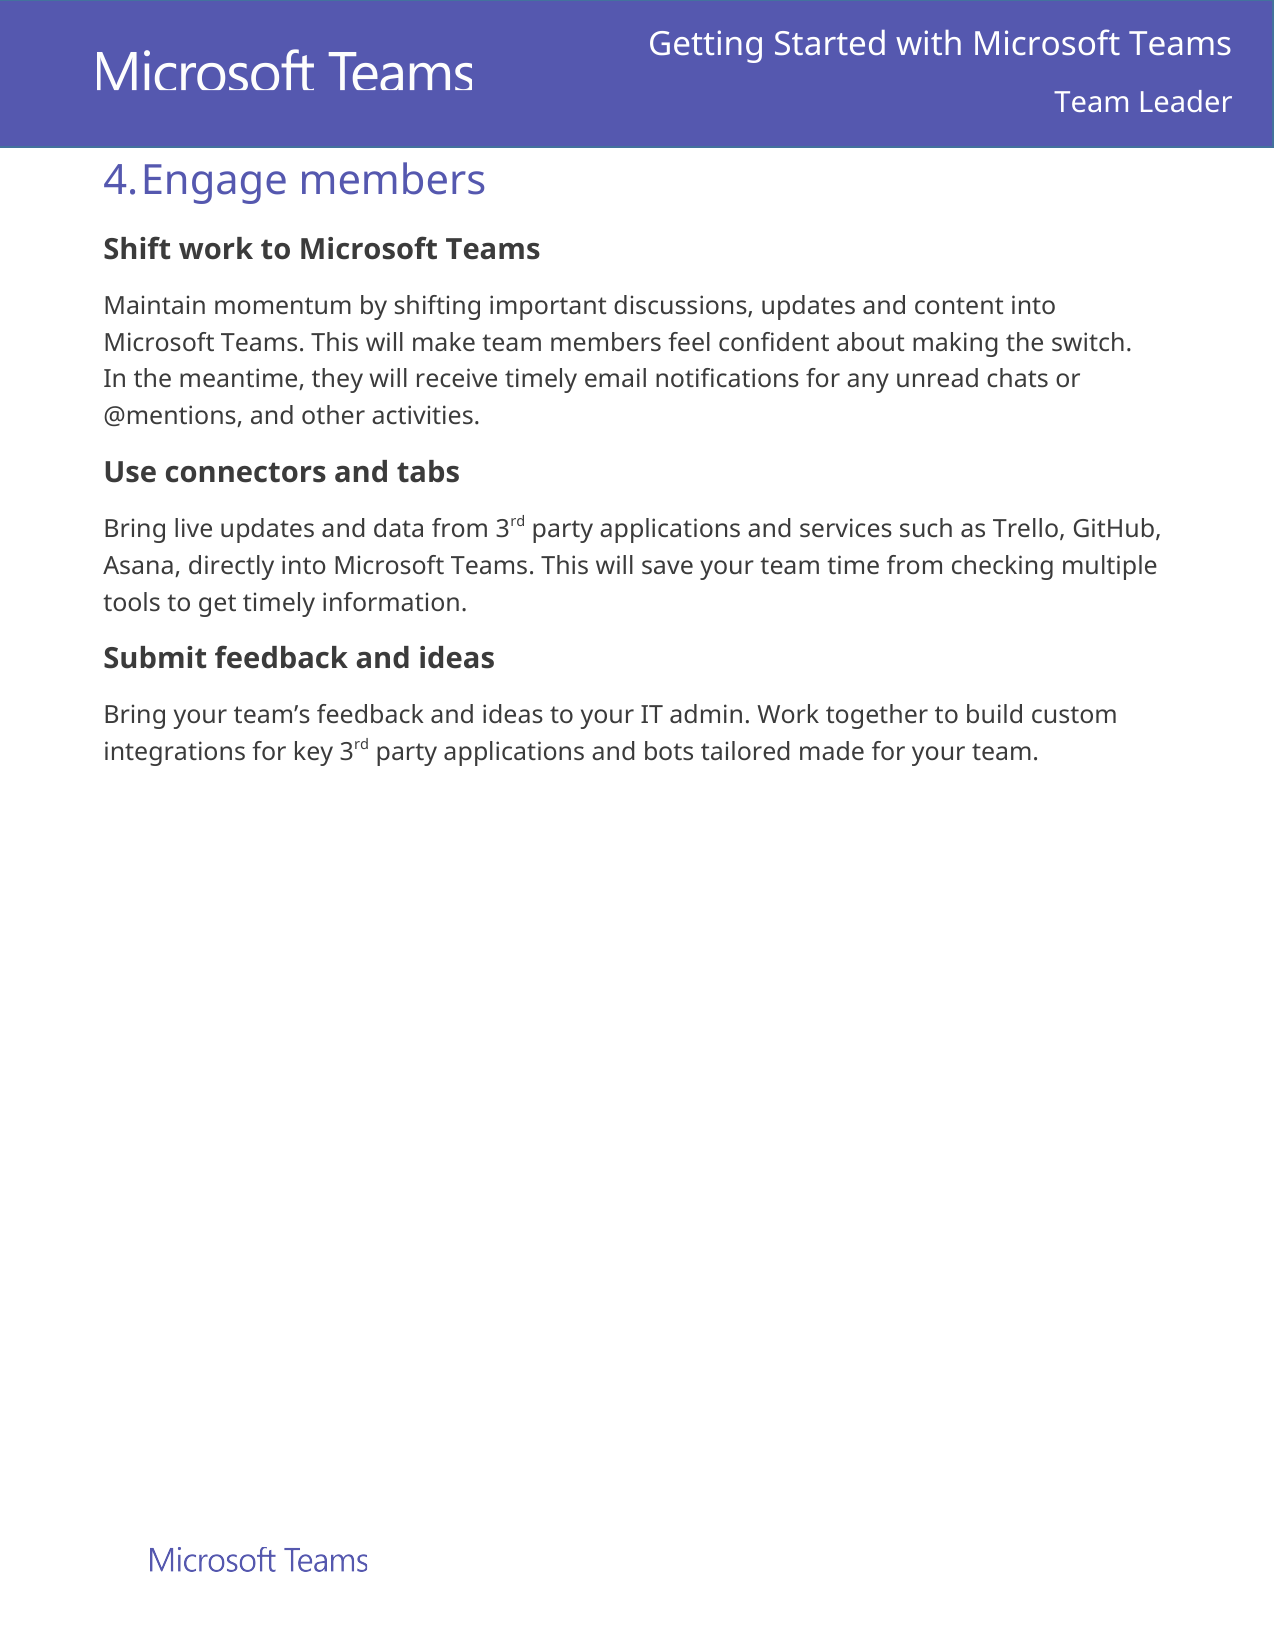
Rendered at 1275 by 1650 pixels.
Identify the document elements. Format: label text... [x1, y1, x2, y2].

text Maintain momentum by shifting important discussions, updates and content into Microsoft Teams. This will make team members feel confident about making the switch. In the meantime, they will receive timely email notifications for any unread chats or @mentions, and other activities. [103, 287, 1162, 432]
list Engage members [103, 150, 1162, 207]
subtitle Use connectors and tabs [103, 451, 1162, 491]
subtitle Submit feedback and ideas [103, 638, 1162, 677]
picture [150, 1547, 368, 1572]
subtitle Shift work to Microsoft Teams [103, 228, 1162, 268]
text Bring your team’s feedback and ideas to your IT admin. Work together to build custom integrations for key 3rd party applications and bots tailored made for your team. [103, 697, 1162, 768]
text Bring live updates and data from 3rd party applications and services such as Trello, GitHub, Asana, directly into Microsoft Teams. This will save your team time from checking multiple tools to get timely information. [103, 511, 1162, 618]
picture [96, 49, 472, 91]
